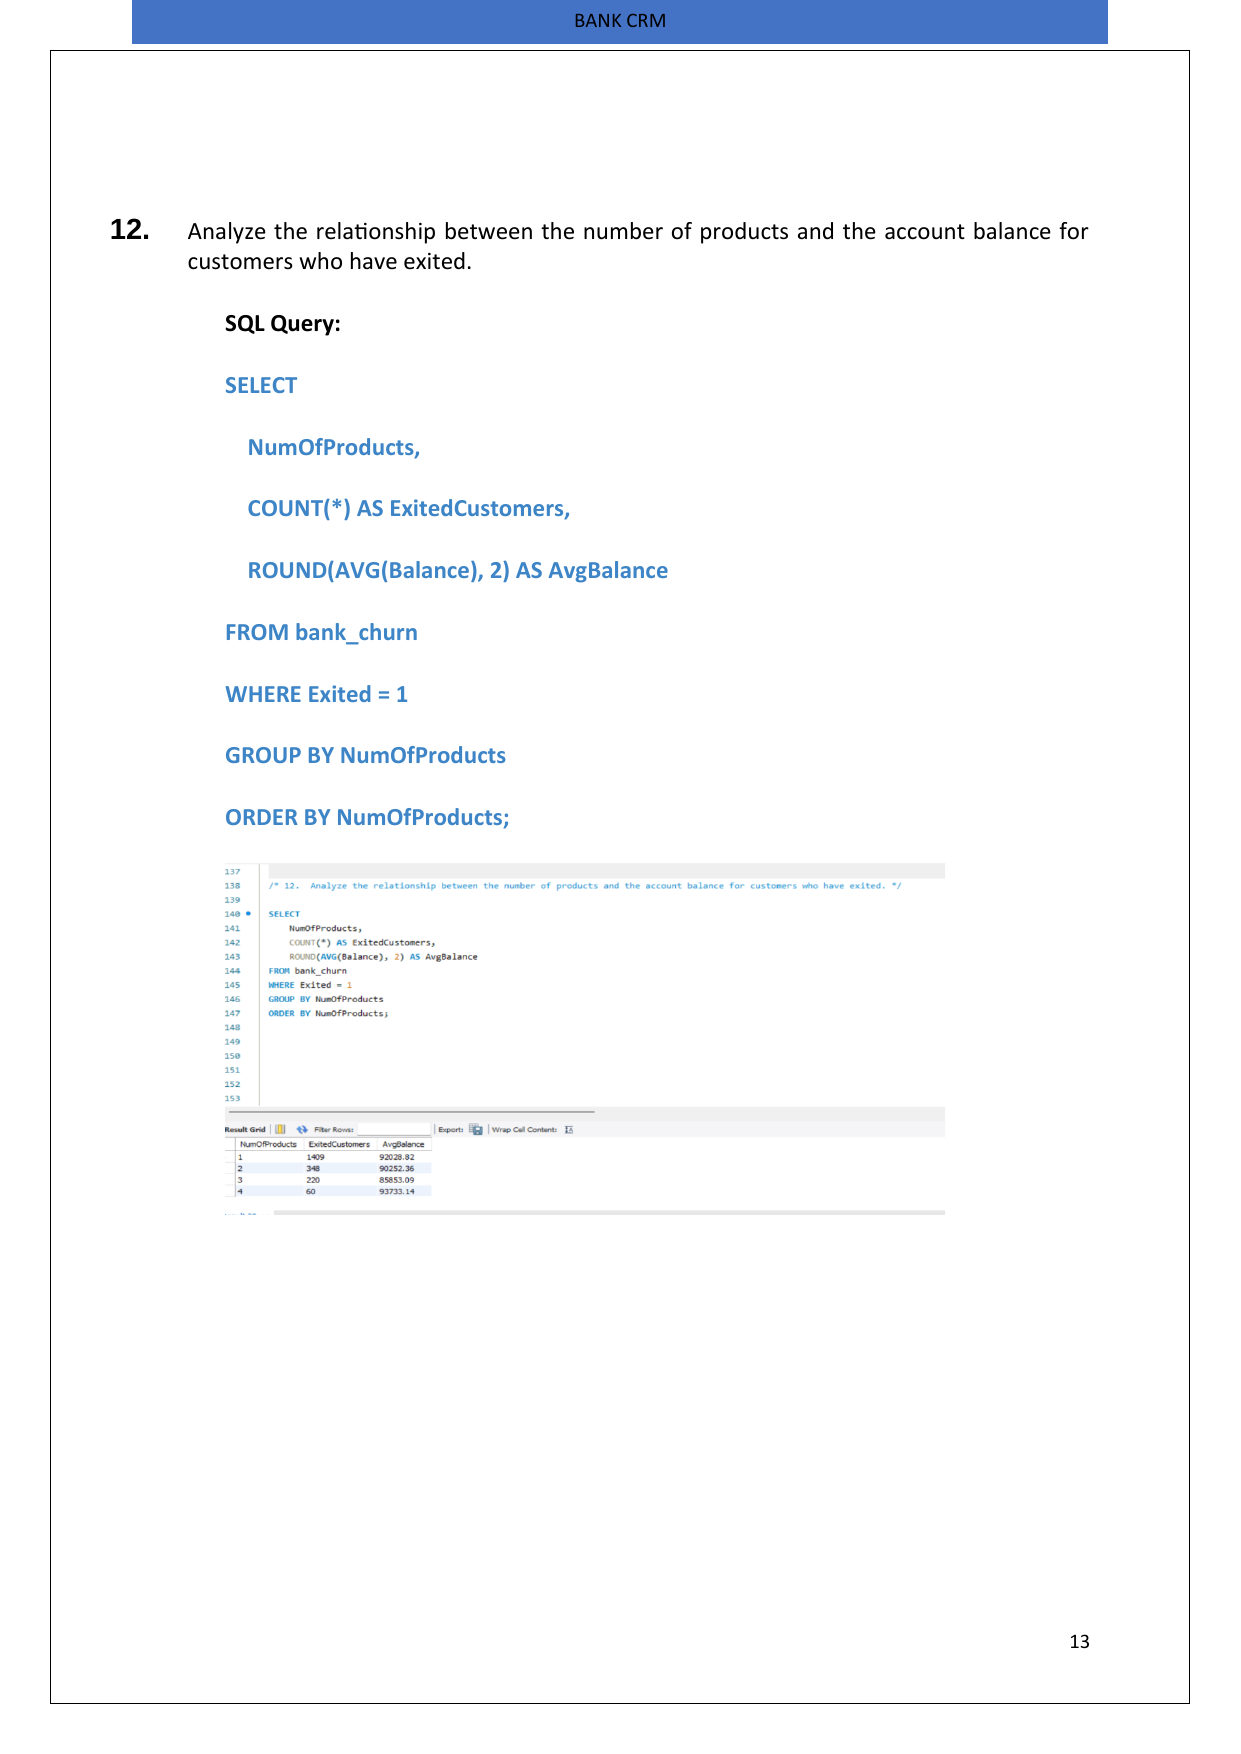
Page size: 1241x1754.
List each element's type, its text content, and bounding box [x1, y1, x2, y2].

text ROUND(AVG(Balance), 2) AS AvgBalance [225, 554, 1090, 585]
text ORDER BY NumOfProducts; [225, 801, 1090, 832]
text WHERE Exited = 1 [225, 678, 1090, 708]
text GROUP BY NumOfProducts [225, 739, 1090, 770]
text NumOfProducts, [225, 431, 1090, 461]
picture [225, 863, 946, 1215]
text SELECT [225, 369, 1090, 399]
text FROM bank_churn [225, 616, 1090, 647]
text SQL Query: [225, 307, 1090, 338]
text COUNT(*) AS ExitedCustomers, [225, 492, 1090, 523]
list Analyze the relationship between the number of products and the account balance for customers who have exited. [150, 212, 1090, 276]
